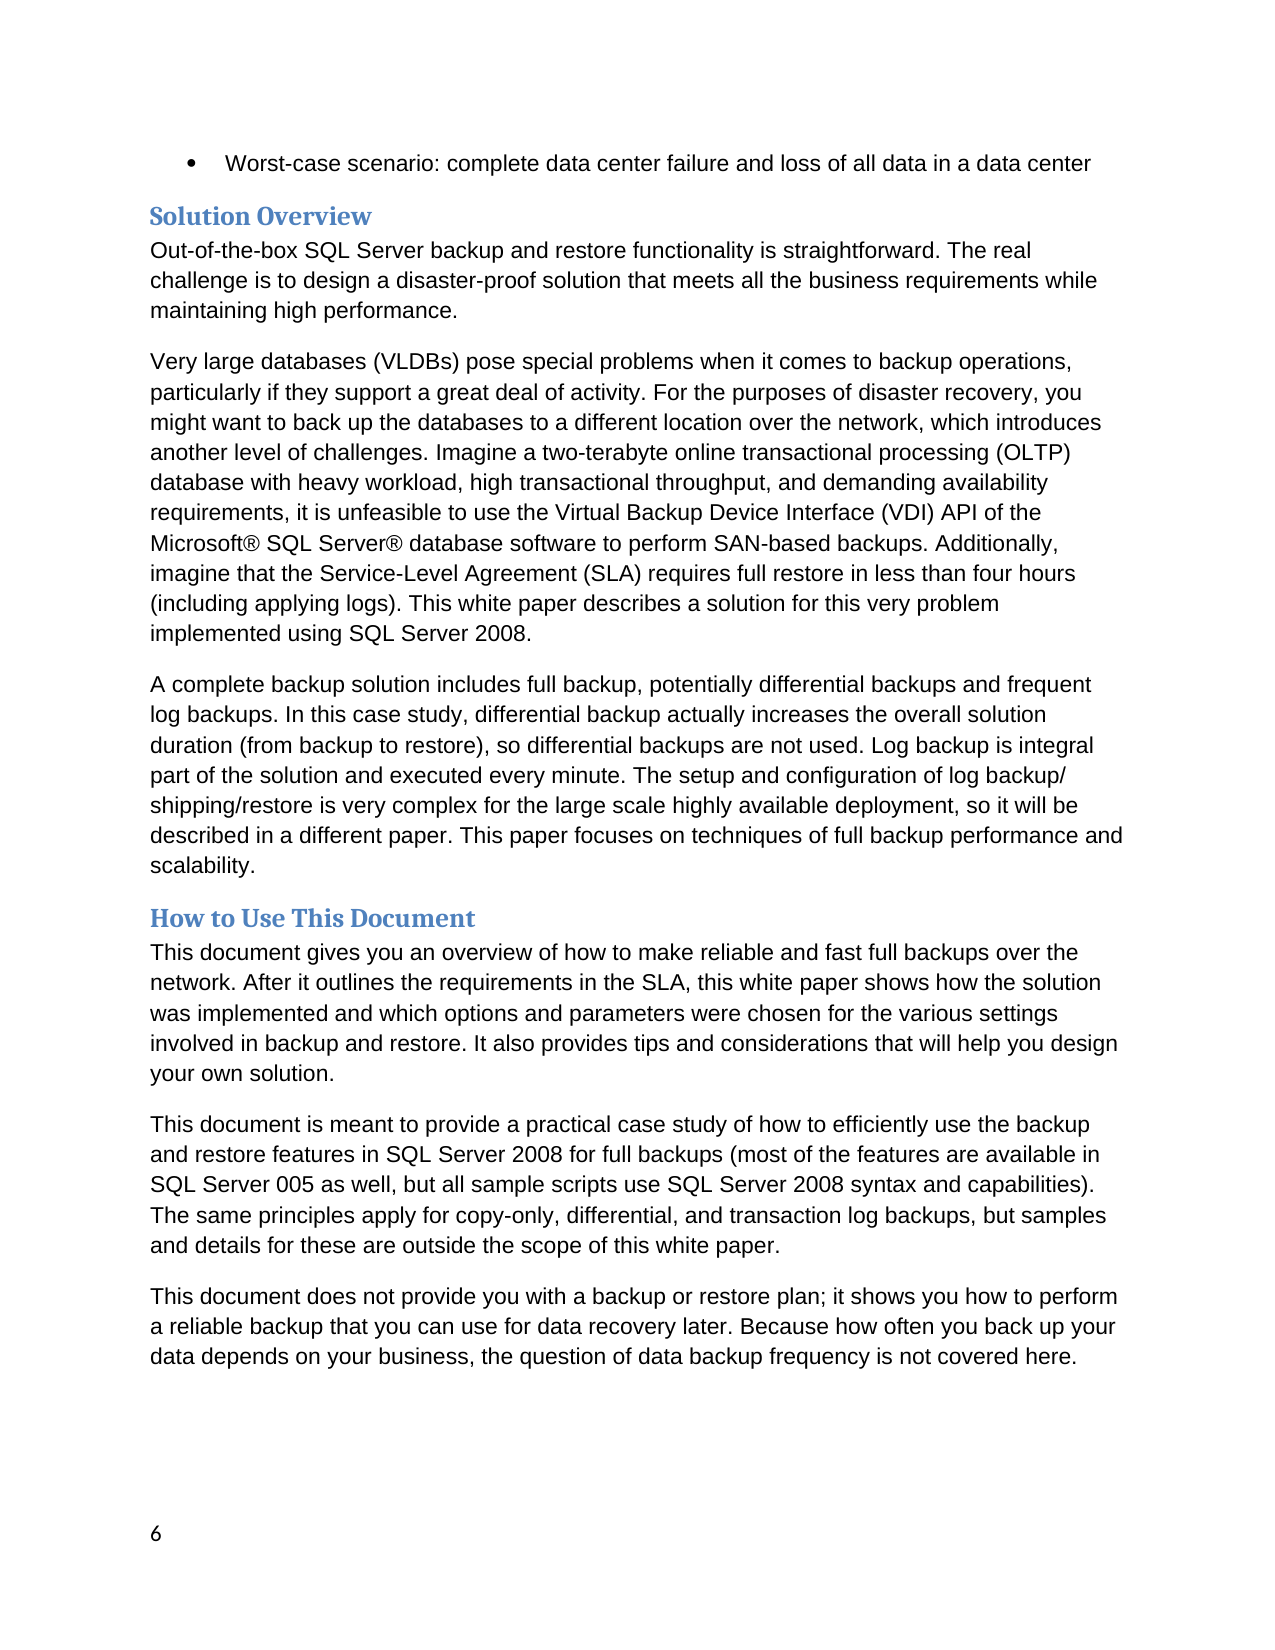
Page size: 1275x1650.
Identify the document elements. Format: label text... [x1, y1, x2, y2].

text This document is meant to provide a practical case study of how to efficiently use the backup and restore features in SQL Server 2008 for full backups (most of the features are available in SQL Server 005 as well, but all sample scripts use SQL Server 2008 syntax and capabilities). The same principles apply for copy-only, differential, and transaction log backups, but samples and details for these are outside the scope of this white paper. [150, 1111, 1125, 1258]
text A complete backup solution includes full backup, potentially differential backups and frequent log backups. In this case study, differential backup actually increases the overall solution duration (from backup to restore), so differential backups are not used. Log backup is integral part of the solution and executed every minute. The setup and configuration of log backup/ shipping/restore is very complex for the large scale highly available deployment, so it will be described in a different paper. This paper focuses on techniques of full backup performance and scalability. [150, 671, 1125, 879]
text Out-of-the-box SQL Server backup and restore functionality is straightforward. The real challenge is to design a disaster-proof solution that meets all the business requirements while maintaining high performance. [150, 237, 1125, 323]
list Worst-case scenario: complete data center failure and loss of all data in a data center [187, 150, 1125, 176]
text This document does not provide you with a backup or restore plan; it shows you how to perform a reliable backup that you can use for data recovery later. Because how often you back up your data depends on your business, the question of data backup frequency is not covered here. [150, 1283, 1125, 1370]
text Very large databases (VLDBs) pose special problems when it comes to backup operations, particularly if they support a great deal of activity. For the purposes of disaster recovery, you might want to back up the databases to a different location over the network, which introduces another level of challenges. Imagine a two-terabyte online transactional processing (OLTP) database with heavy workload, high transactional throughput, and demanding availability requirements, it is unfeasible to use the Virtual Backup Device Interface (VDI) API of the Microsoft® SQL Server® database software to perform SAN-based backups. Additionally, imagine that the Service-Level Agreement (SLA) requires full restore in less than four hours (including applying logs). This white paper describes a solution for this very problem implemented using SQL Server 2008. [150, 348, 1125, 646]
subtitle Solution Overview [150, 201, 1125, 232]
subtitle How to Use This Document [150, 903, 1125, 934]
text This document gives you an overview of how to make reliable and fast full backups over the network. After it outlines the requirements in the SLA, this white paper shows how the solution was implemented and which options and parameters were chosen for the various settings involved in backup and restore. It also provides tips and considerations that will help you design your own solution. [150, 939, 1125, 1086]
